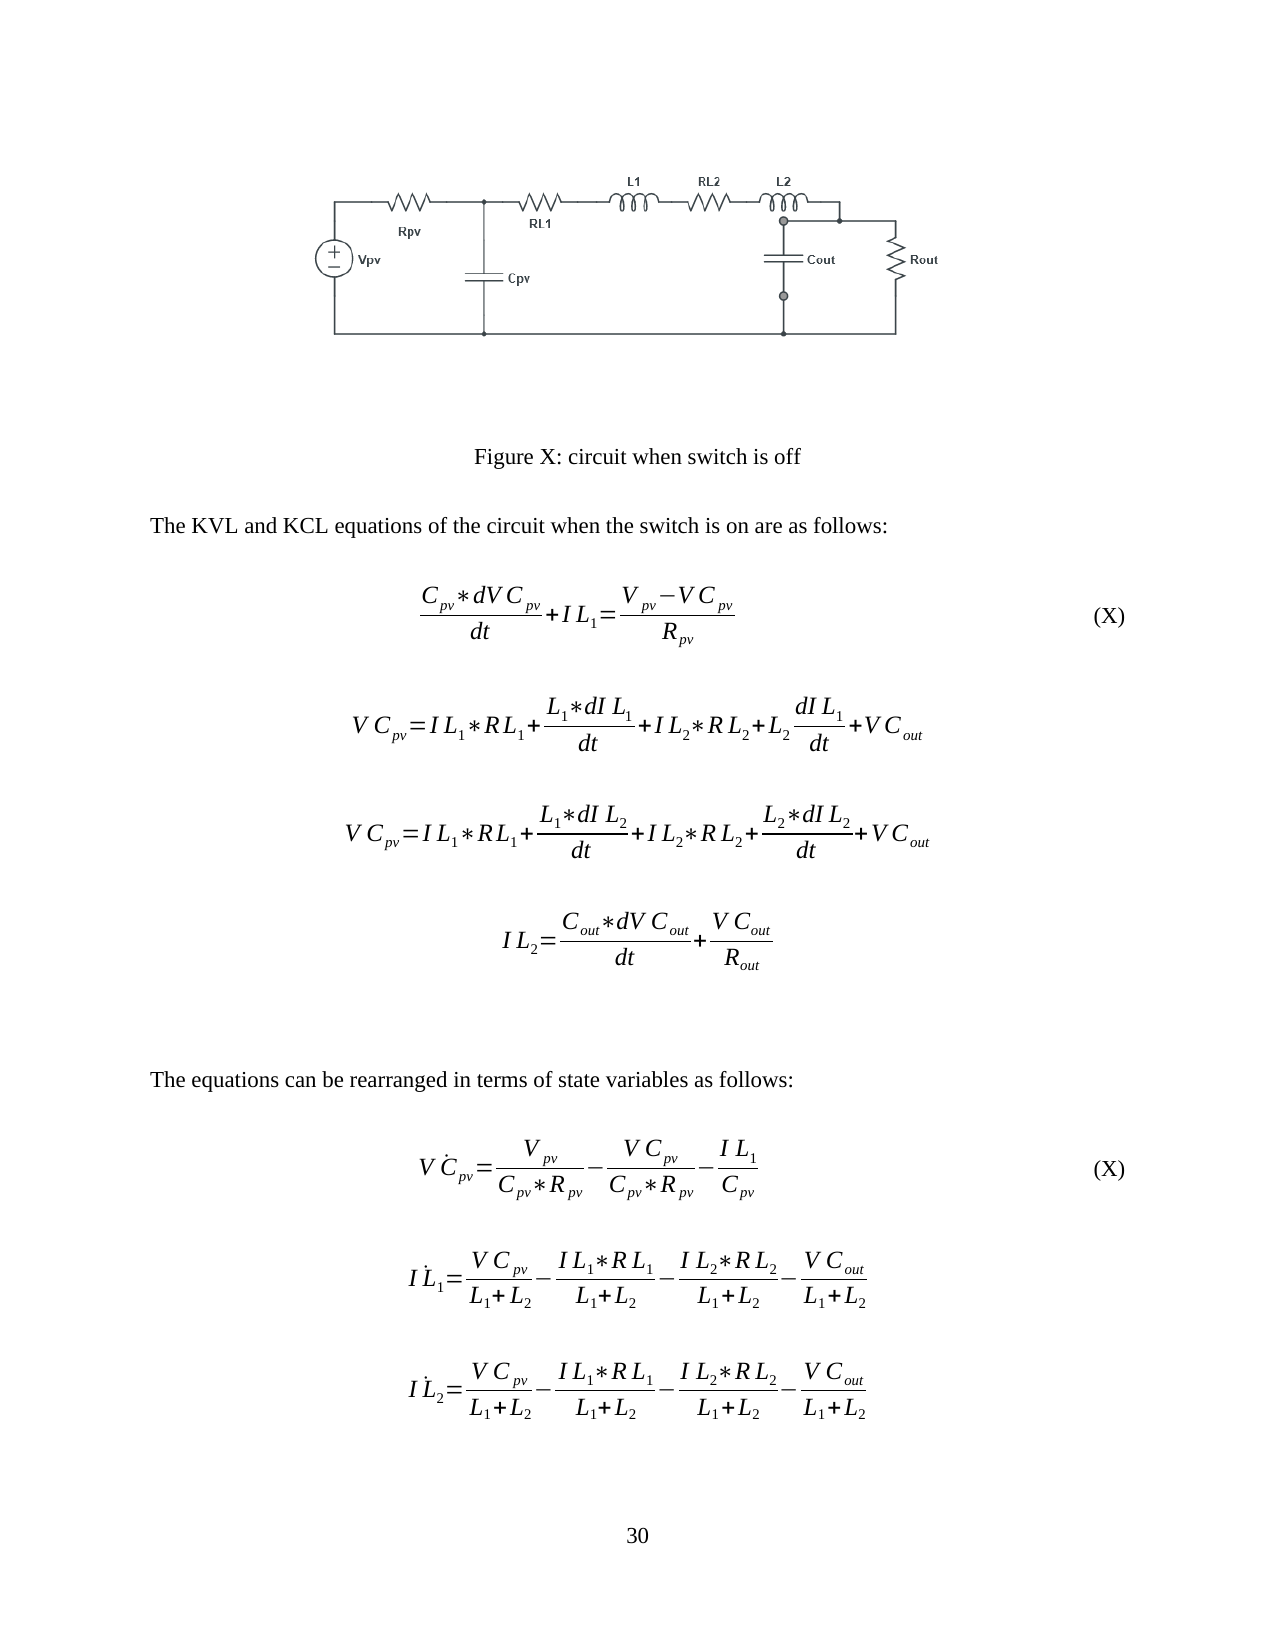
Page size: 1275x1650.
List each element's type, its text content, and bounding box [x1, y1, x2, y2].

text (X) [150, 582, 1125, 648]
text Figure X: circuit when switch is off [150, 443, 1125, 469]
text The equations can be rearranged in terms of state variables as follows: [150, 1066, 1125, 1092]
text The KVL and KCL equations of the circuit when the switch is on are as follows: [150, 513, 1125, 539]
picture [308, 150, 967, 399]
text (X) [150, 1135, 1125, 1201]
